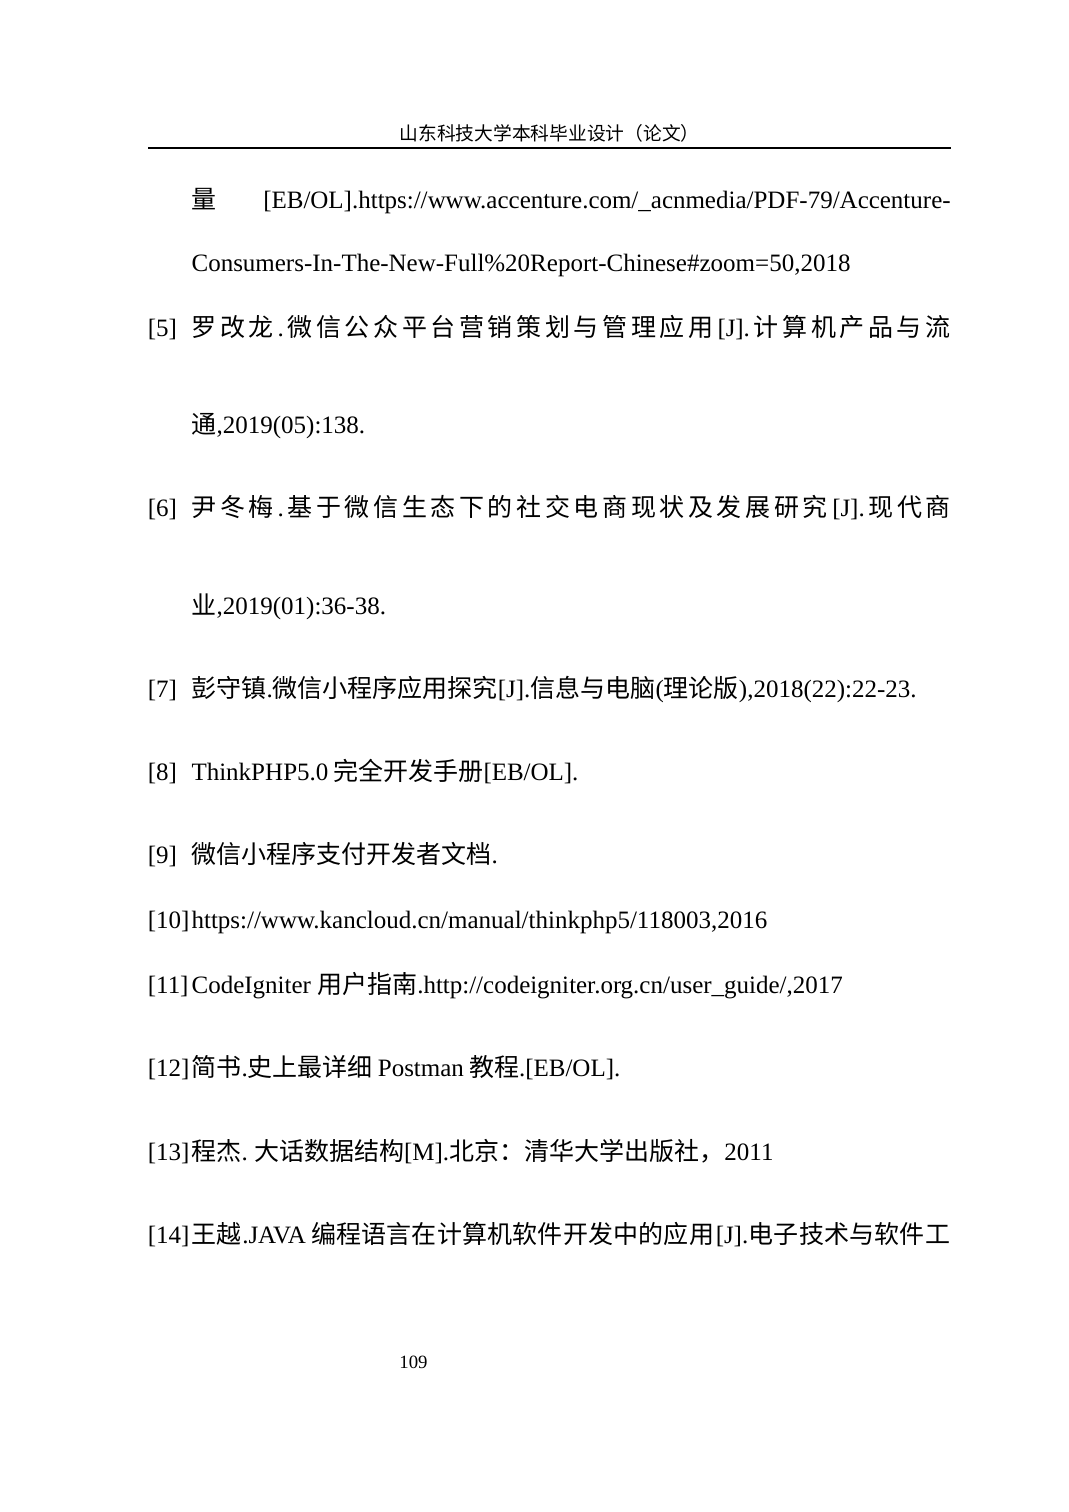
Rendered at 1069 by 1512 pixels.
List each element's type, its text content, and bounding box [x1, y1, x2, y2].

list 微信小程序支付开发者文档. [148, 820, 951, 885]
list CodeIgniter 用户指南.http://codeigniter.org.cn/user_guide/,2017 [148, 950, 951, 1015]
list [148, 165, 951, 278]
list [148, 1200, 951, 1265]
list 尹冬梅.基于微信生态下的社交电商现状及发展研究[J].现代商业,2019(01):36-38. [148, 473, 951, 636]
list 简书.史上最详细Postman教程.[EB/OL]. [148, 1033, 951, 1098]
list 罗改龙.微信公众平台营销策划与管理应用[J].计算机产品与流通,2019(05):138. [148, 293, 951, 455]
list 彭守镇.微信小程序应用探究[J].信息与电脑(理论版),2018(22):22-23. [148, 654, 951, 719]
list 程杰. 大话数据结构[M].北京：清华大学出版社，2011 [148, 1117, 951, 1182]
list ThinkPHP5.0完全开发手册[EB/OL]. [148, 737, 951, 802]
list https://www.kancloud.cn/manual/thinkphp5/118003,2016 [148, 903, 951, 936]
